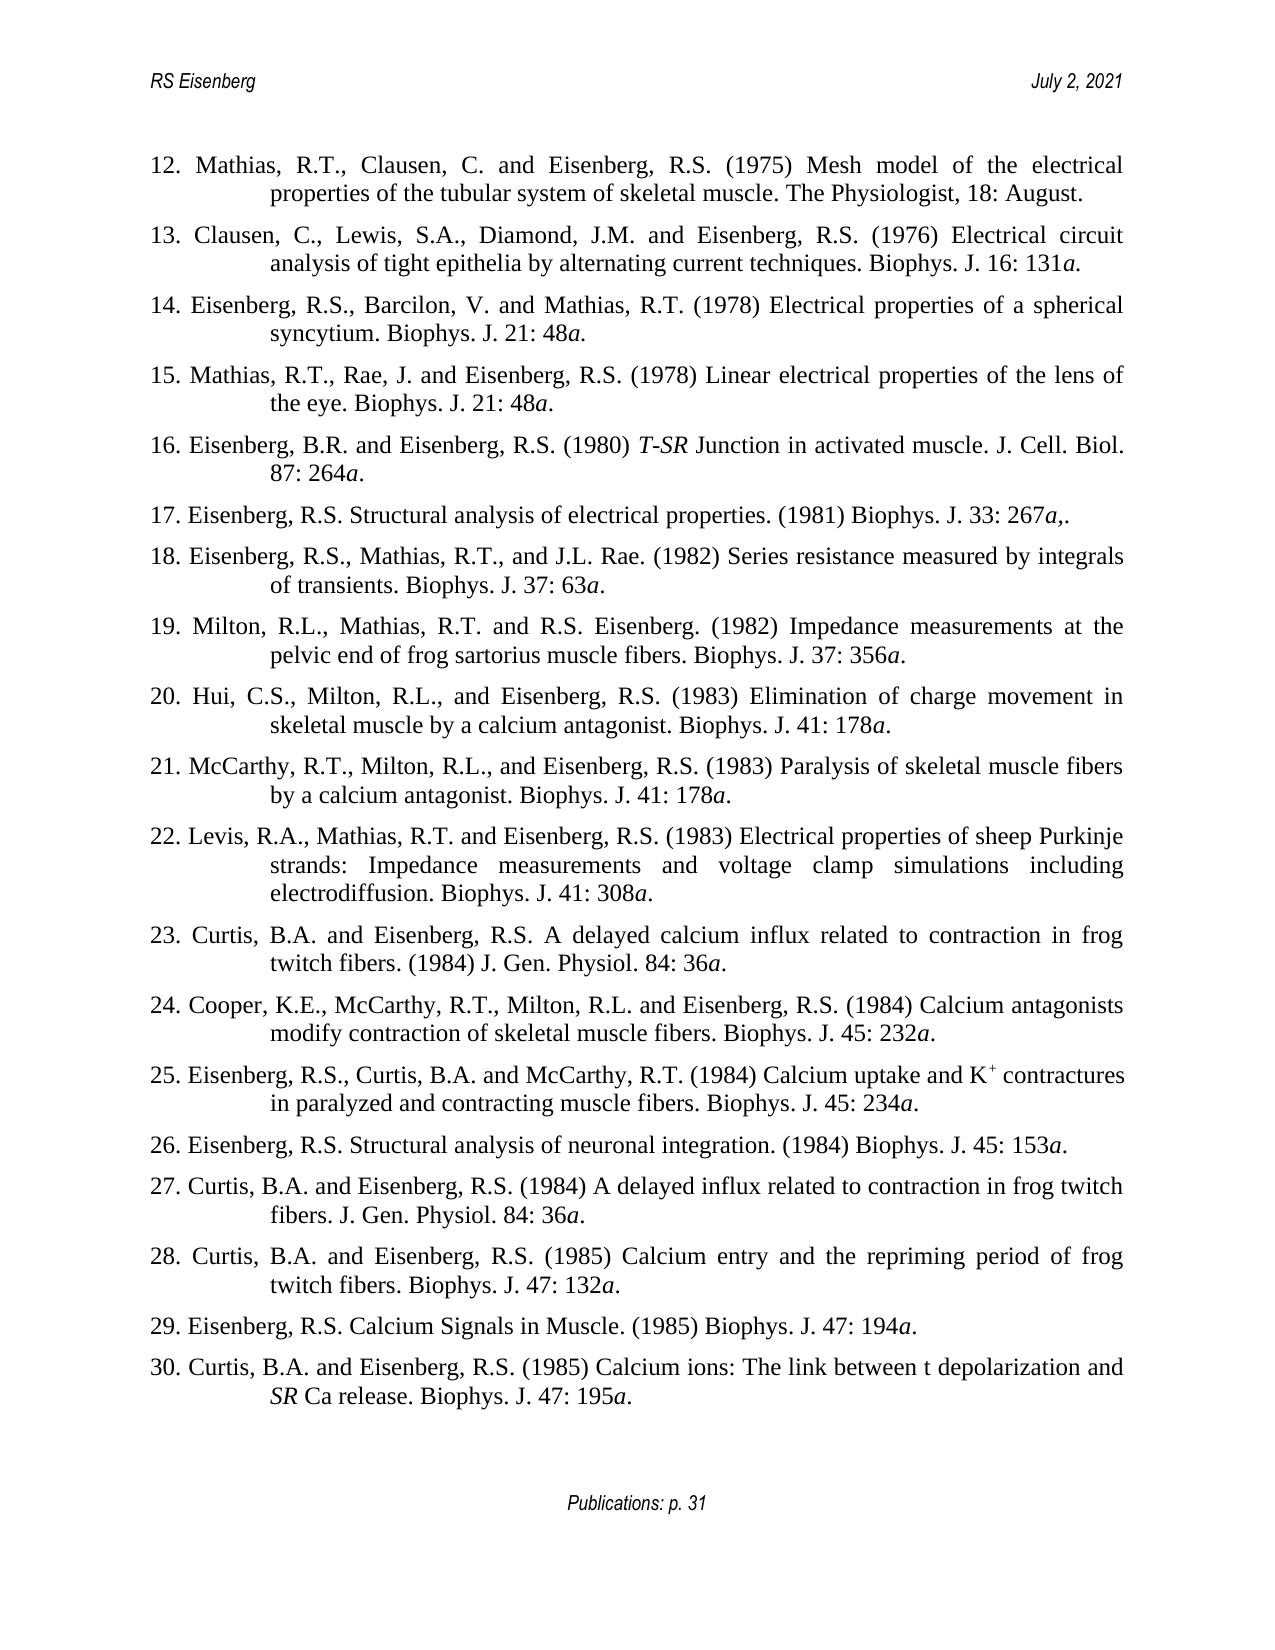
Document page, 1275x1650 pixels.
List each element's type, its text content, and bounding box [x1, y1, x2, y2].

text 28. Curtis, B.A. and Eisenberg, R.S. (1985) Calcium entry and the repriming period of frog twitch fibers. Biophys. J. 47: 132a. [150, 1241, 1125, 1298]
text 18. Eisenberg, R.S., Mathias, R.T., and J.L. Rae. (1982) Series resistance measured by integrals of transients. Biophys. J. 37: 63a. [150, 541, 1125, 598]
text 17. Eisenberg, R.S. Structural analysis of electrical properties. (1981) Biophys. J. 33: 267a,. [150, 500, 1125, 528]
text 13. Clausen, C., Lewis, S.A., Diamond, J.M. and Eisenberg, R.S. (1976) Electrical circuit analysis of tight epithelia by alternating current techniques. Biophys. J. 16: 131a. [150, 220, 1125, 277]
text 30. Curtis, B.A. and Eisenberg, R.S. (1985) Calcium ions: The link between t depolarization and SR Ca release. Biophys. J. 47: 195a. [150, 1352, 1125, 1410]
text 15. Mathias, R.T., Rae, J. and Eisenberg, R.S. (1978) Linear electrical properties of the lens of the eye. Biophys. J. 21: 48a. [150, 360, 1125, 417]
text 21. McCarthy, R.T., Milton, R.L., and Eisenberg, R.S. (1983) Paralysis of skeletal muscle fibers by a calcium antagonist. Biophys. J. 41: 178a. [150, 751, 1125, 808]
text 27. Curtis, B.A. and Eisenberg, R.S. (1984) A delayed influx related to contraction in frog twitch fibers. J. Gen. Physiol. 84: 36a. [150, 1171, 1125, 1228]
text 14. Eisenberg, R.S., Barcilon, V. and Mathias, R.T. (1978) Electrical properties of a spherical syncytium. Biophys. J. 21: 48a. [150, 290, 1125, 347]
text 12. Mathias, R.T., Clausen, C. and Eisenberg, R.S. (1975) Mesh model of the electrical properties of the tubular system of skeletal muscle. The Physiologist, 18: August. [150, 150, 1125, 207]
text 29. Eisenberg, R.S. Calcium Signals in Muscle. (1985) Biophys. J. 47: 194a. [150, 1311, 1125, 1340]
text 26. Eisenberg, R.S. Structural analysis of neuronal integration. (1984) Biophys. J. 45: 153a. [150, 1130, 1125, 1158]
text 25. Eisenberg, R.S., Curtis, B.A. and McCarthy, R.T. (1984) Calcium uptake and K+ contractures in paralyzed and contracting muscle fibers. Biophys. J. 45: 234a. [150, 1060, 1125, 1117]
text 24. Cooper, K.E., McCarthy, R.T., Milton, R.L. and Eisenberg, R.S. (1984) Calcium antagonists modify contraction of skeletal muscle fibers. Biophys. J. 45: 232a. [150, 990, 1125, 1047]
text 19. Milton, R.L., Mathias, R.T. and R.S. Eisenberg. (1982) Impedance measurements at the pelvic end of frog sartorius muscle fibers. Biophys. J. 37: 356a. [150, 611, 1125, 668]
text 20. Hui, C.S., Milton, R.L., and Eisenberg, R.S. (1983) Elimination of charge movement in skeletal muscle by a calcium antagonist. Biophys. J. 41: 178a. [150, 681, 1125, 738]
text 23. Curtis, B.A. and Eisenberg, R.S. A delayed calcium influx related to contraction in frog twitch fibers. (1984) J. Gen. Physiol. 84: 36a. [150, 920, 1125, 977]
text 22. Levis, R.A., Mathias, R.T. and Eisenberg, R.S. (1983) Electrical properties of sheep Purkinje strands: Impedance measurements and voltage clamp simulations including electrodiffusion. Biophys. J. 41: 308a. [150, 821, 1125, 907]
text 16. Eisenberg, B.R. and Eisenberg, R.S. (1980) T-SR Junction in activated muscle. J. Cell. Biol. 87: 264a. [150, 430, 1125, 487]
